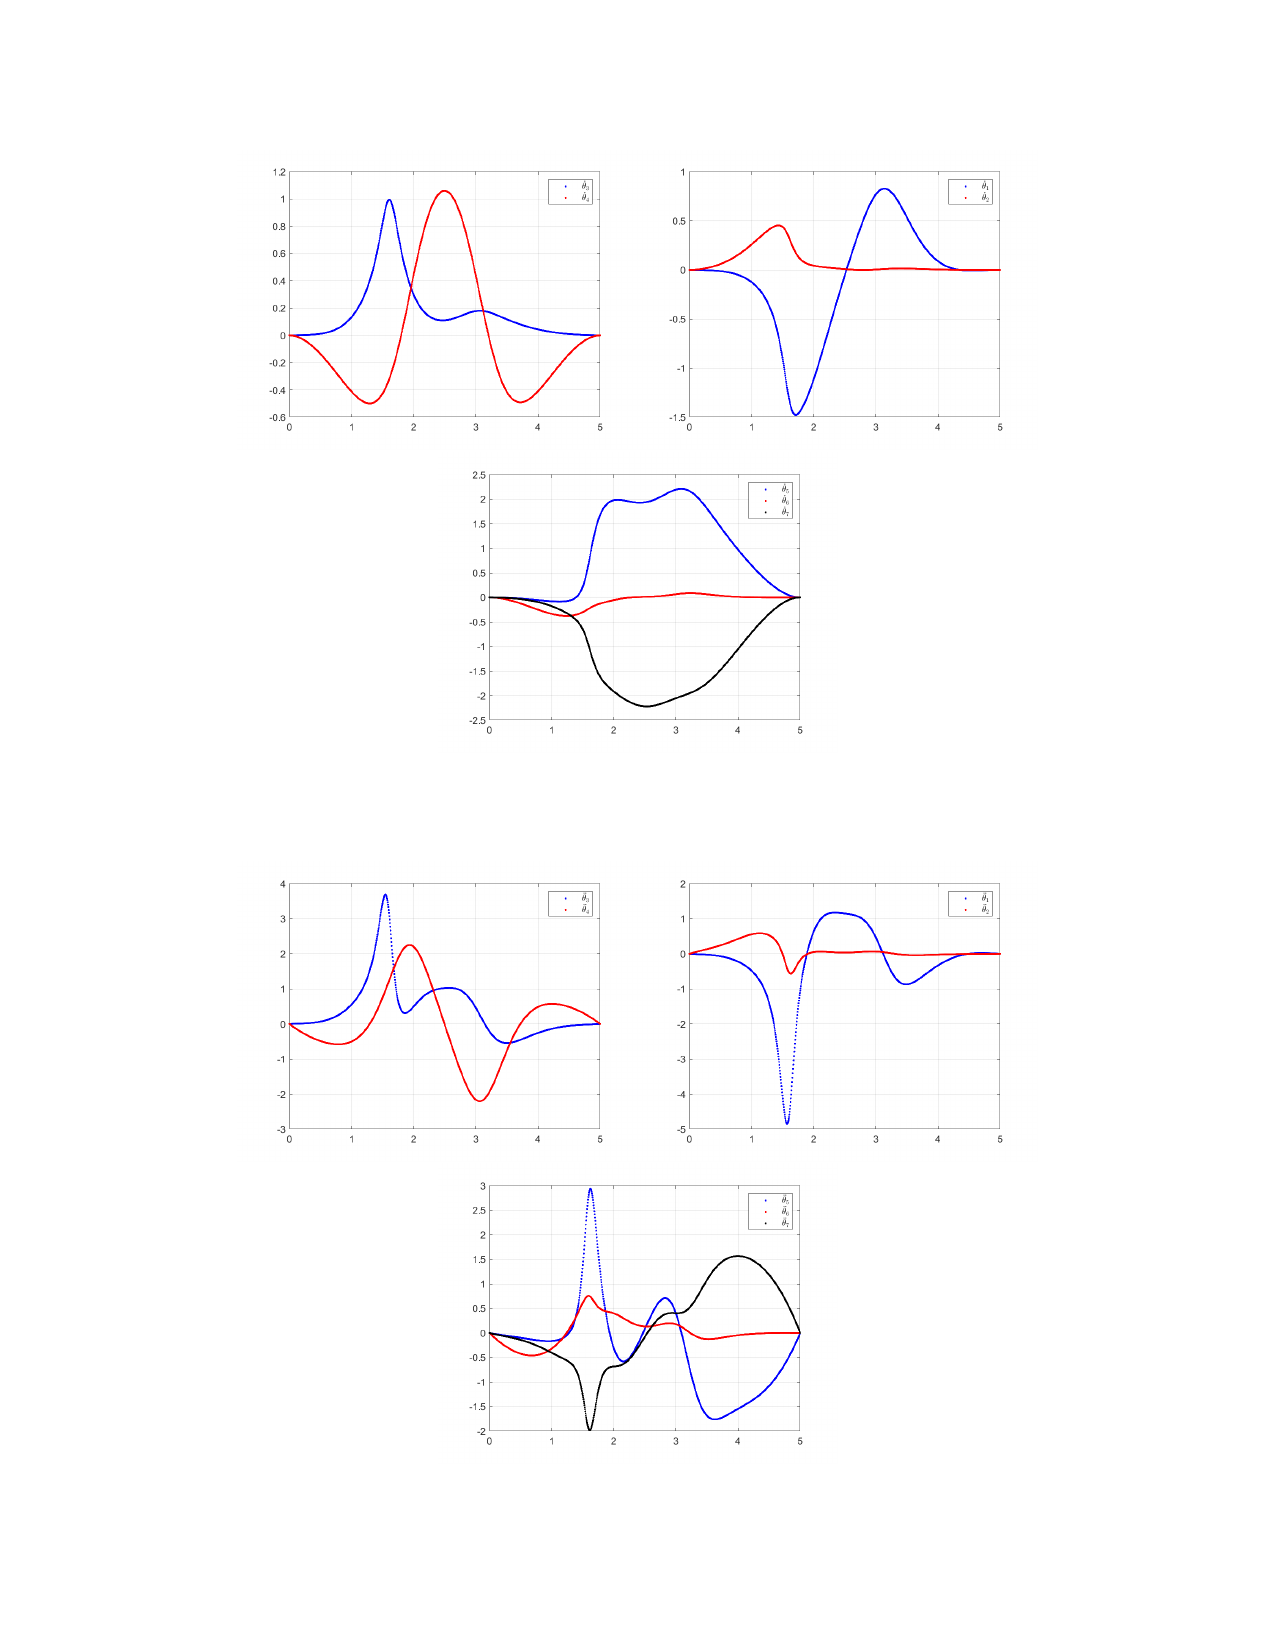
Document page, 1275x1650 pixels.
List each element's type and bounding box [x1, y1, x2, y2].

picture [237, 150, 1038, 450]
picture [237, 861, 1038, 1162]
picture [437, 1163, 838, 1464]
picture [437, 452, 838, 753]
